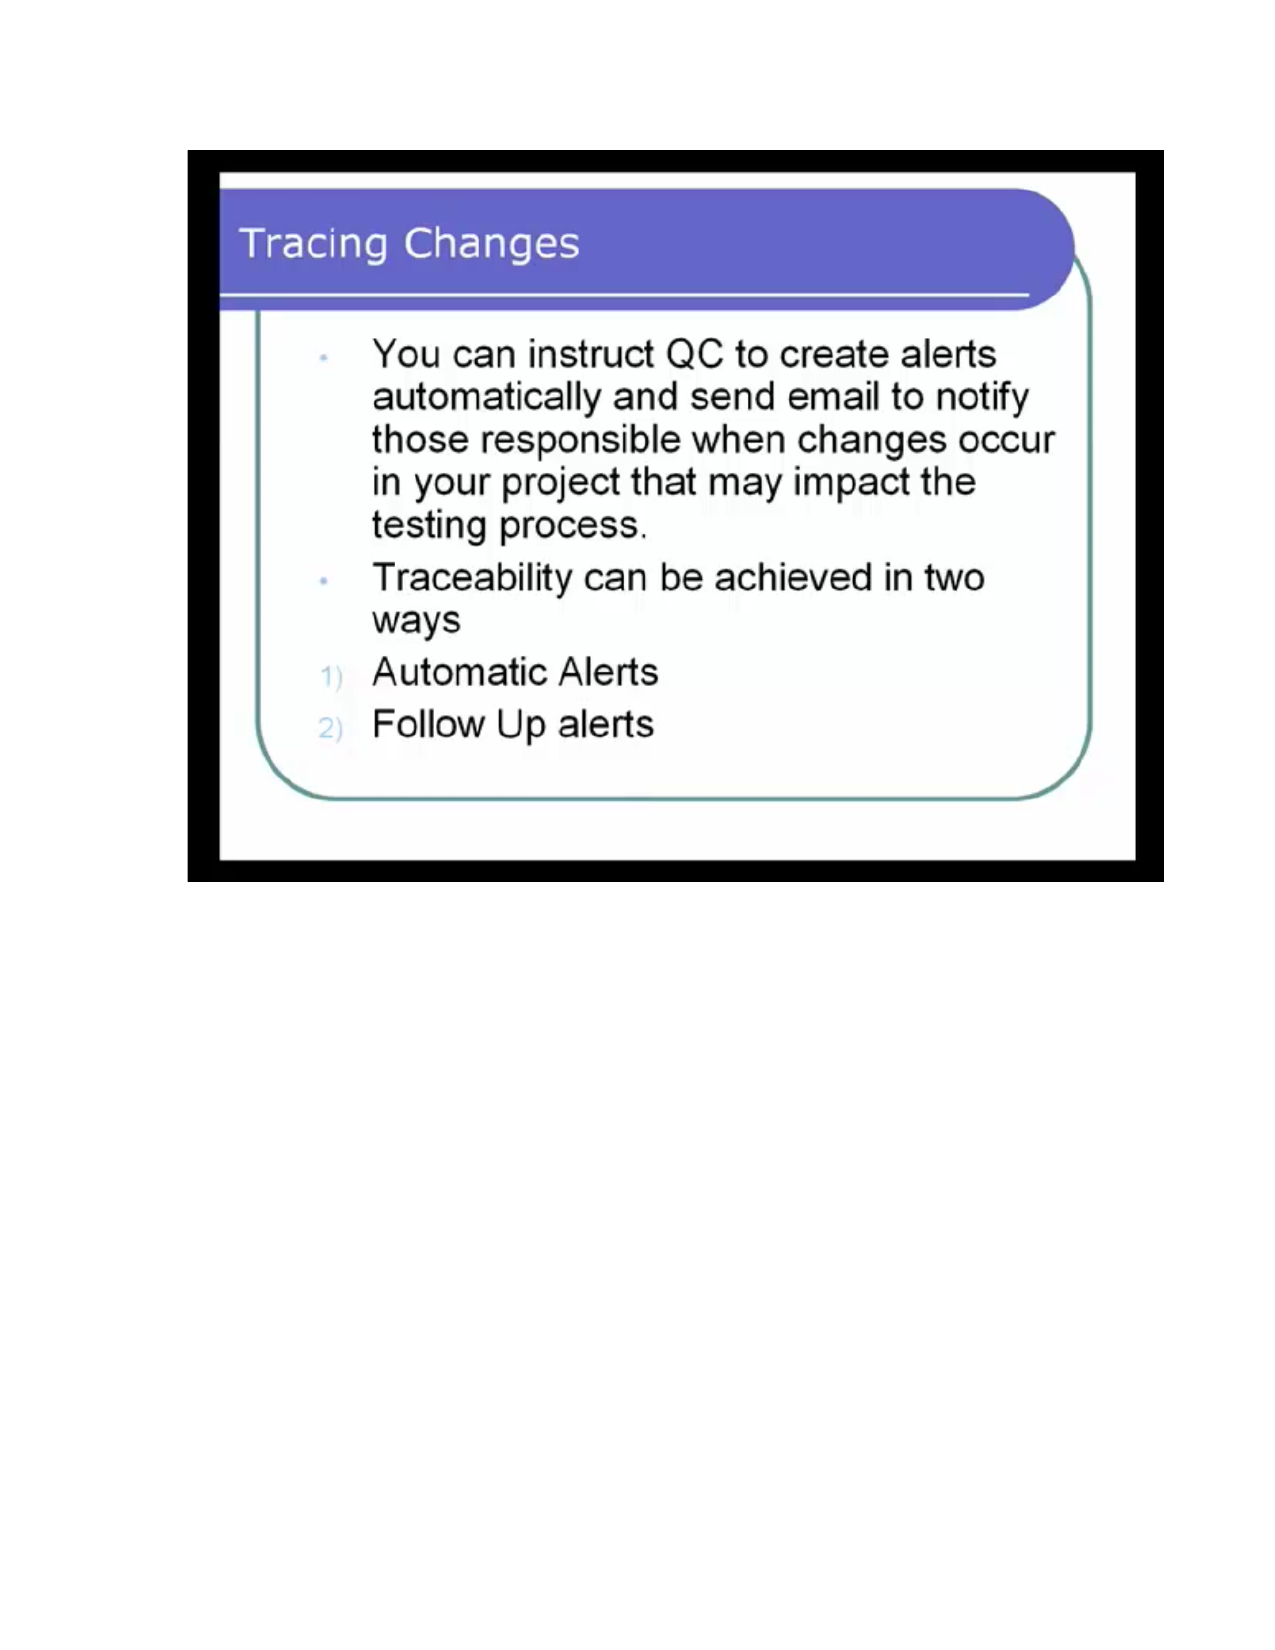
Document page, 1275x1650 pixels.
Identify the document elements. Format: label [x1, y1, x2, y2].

picture [187, 150, 1164, 882]
